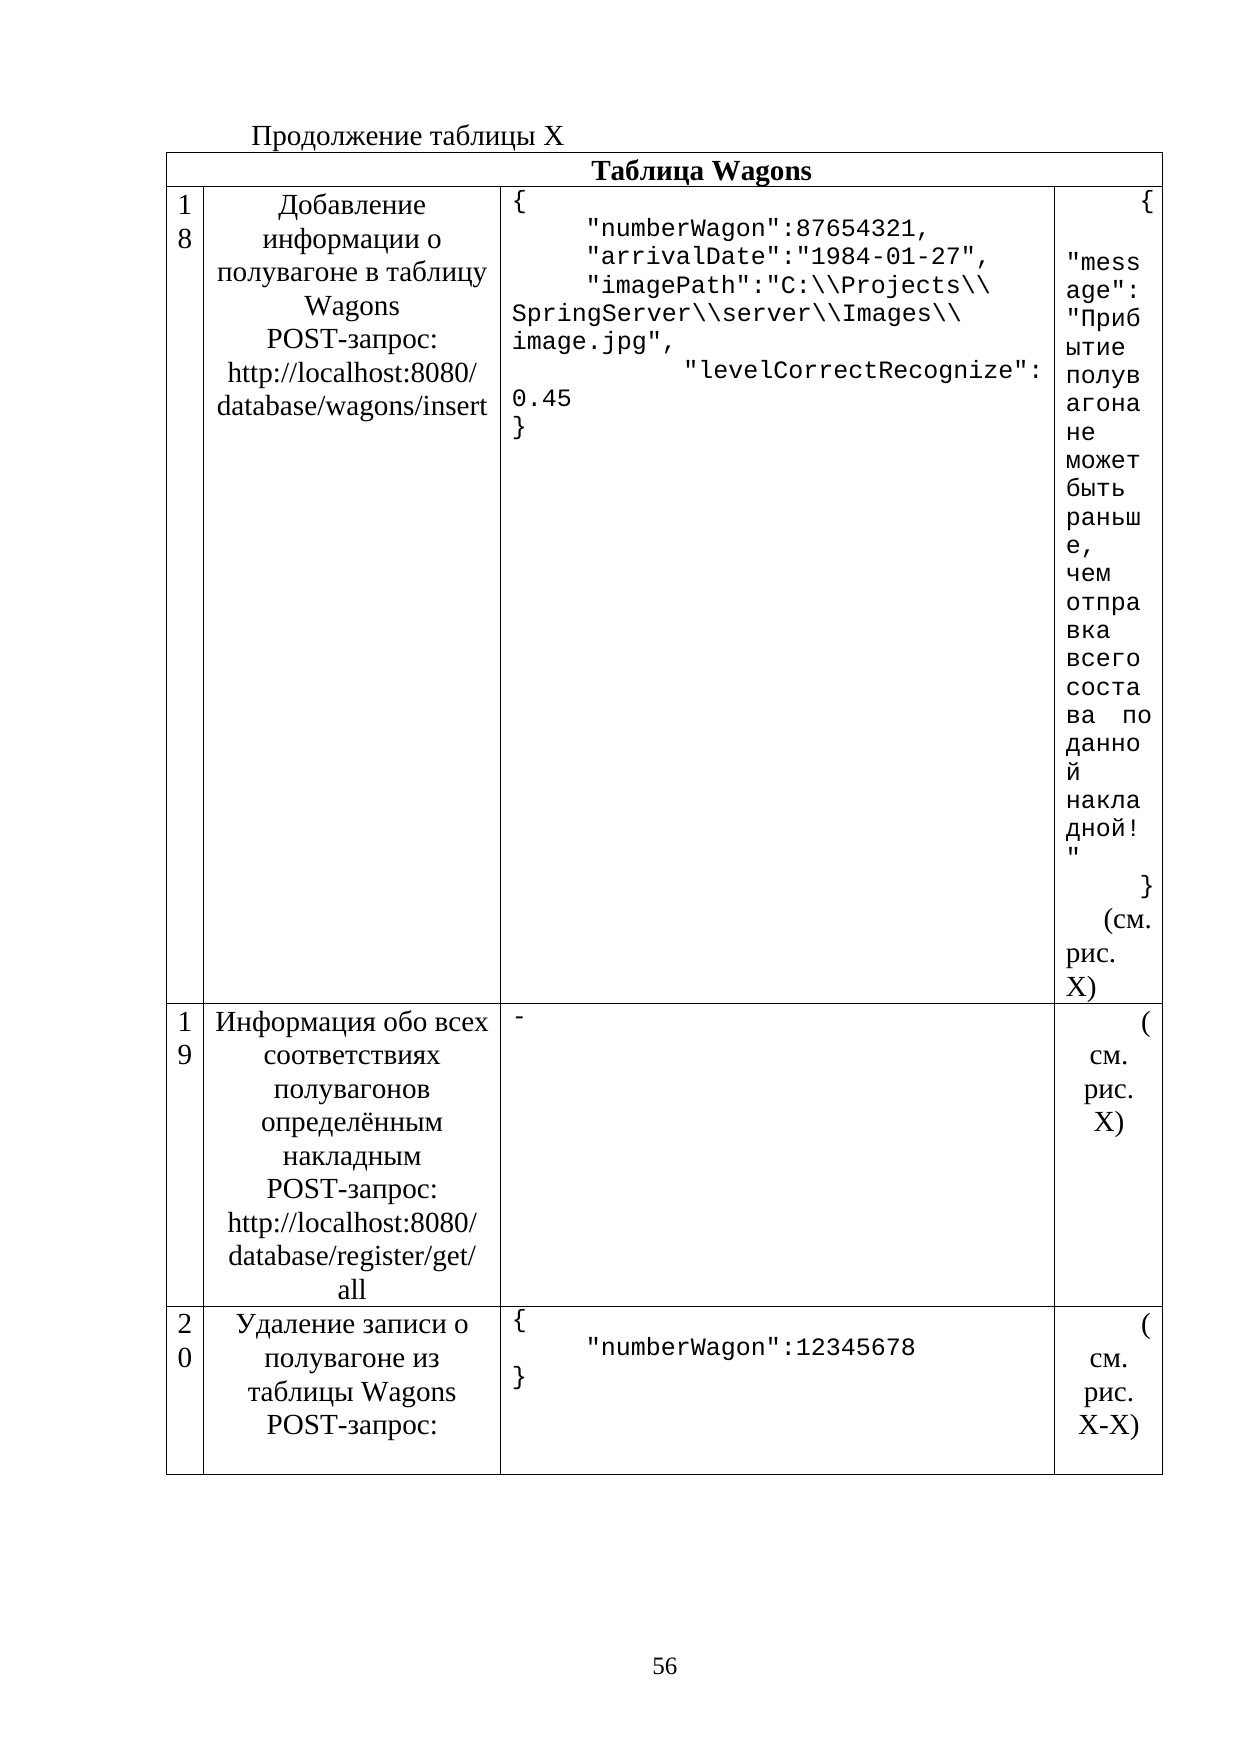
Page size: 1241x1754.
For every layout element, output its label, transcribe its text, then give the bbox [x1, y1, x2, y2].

table_cell { "message": "Прибытие полувагона не может быть раньше, чем отправка всего состава по данной накладной!" } (см. рис. X) [1055, 187, 1162, 1003]
table_cell Удаление записи о полувагоне из таблицы Wagons POST-запрос: [204, 1307, 500, 1474]
table_cell - [501, 1004, 1054, 1306]
table_cell (см. рис. X) [1055, 1004, 1162, 1306]
text Продолжение таблицы X [177, 118, 1152, 152]
table_cell { "numberWagon":12345678 } [501, 1307, 1054, 1474]
table_cell Информация обо всех соответствиях полувагонов определённым накладным POST-запрос: http://localhost:8080/database/register/get/all [204, 1004, 500, 1306]
table_cell Добавление информации о полувагоне в таблицу Wagons POST-запрос: http://localhost:8080/database/wagons/insert [204, 187, 500, 1003]
table_cell (см. рис. X-X) [1055, 1307, 1162, 1474]
table_cell 20 [167, 1307, 203, 1474]
table_cell { "numberWagon":87654321, "arrivalDate":"1984-01-27", "imagePath":" "levelCorrectRecognize": 0.45 } [501, 187, 1054, 1003]
table_header Таблица Wagons [167, 153, 1162, 186]
table_cell 18 [167, 187, 203, 1003]
table_cell 19 [167, 1004, 203, 1306]
